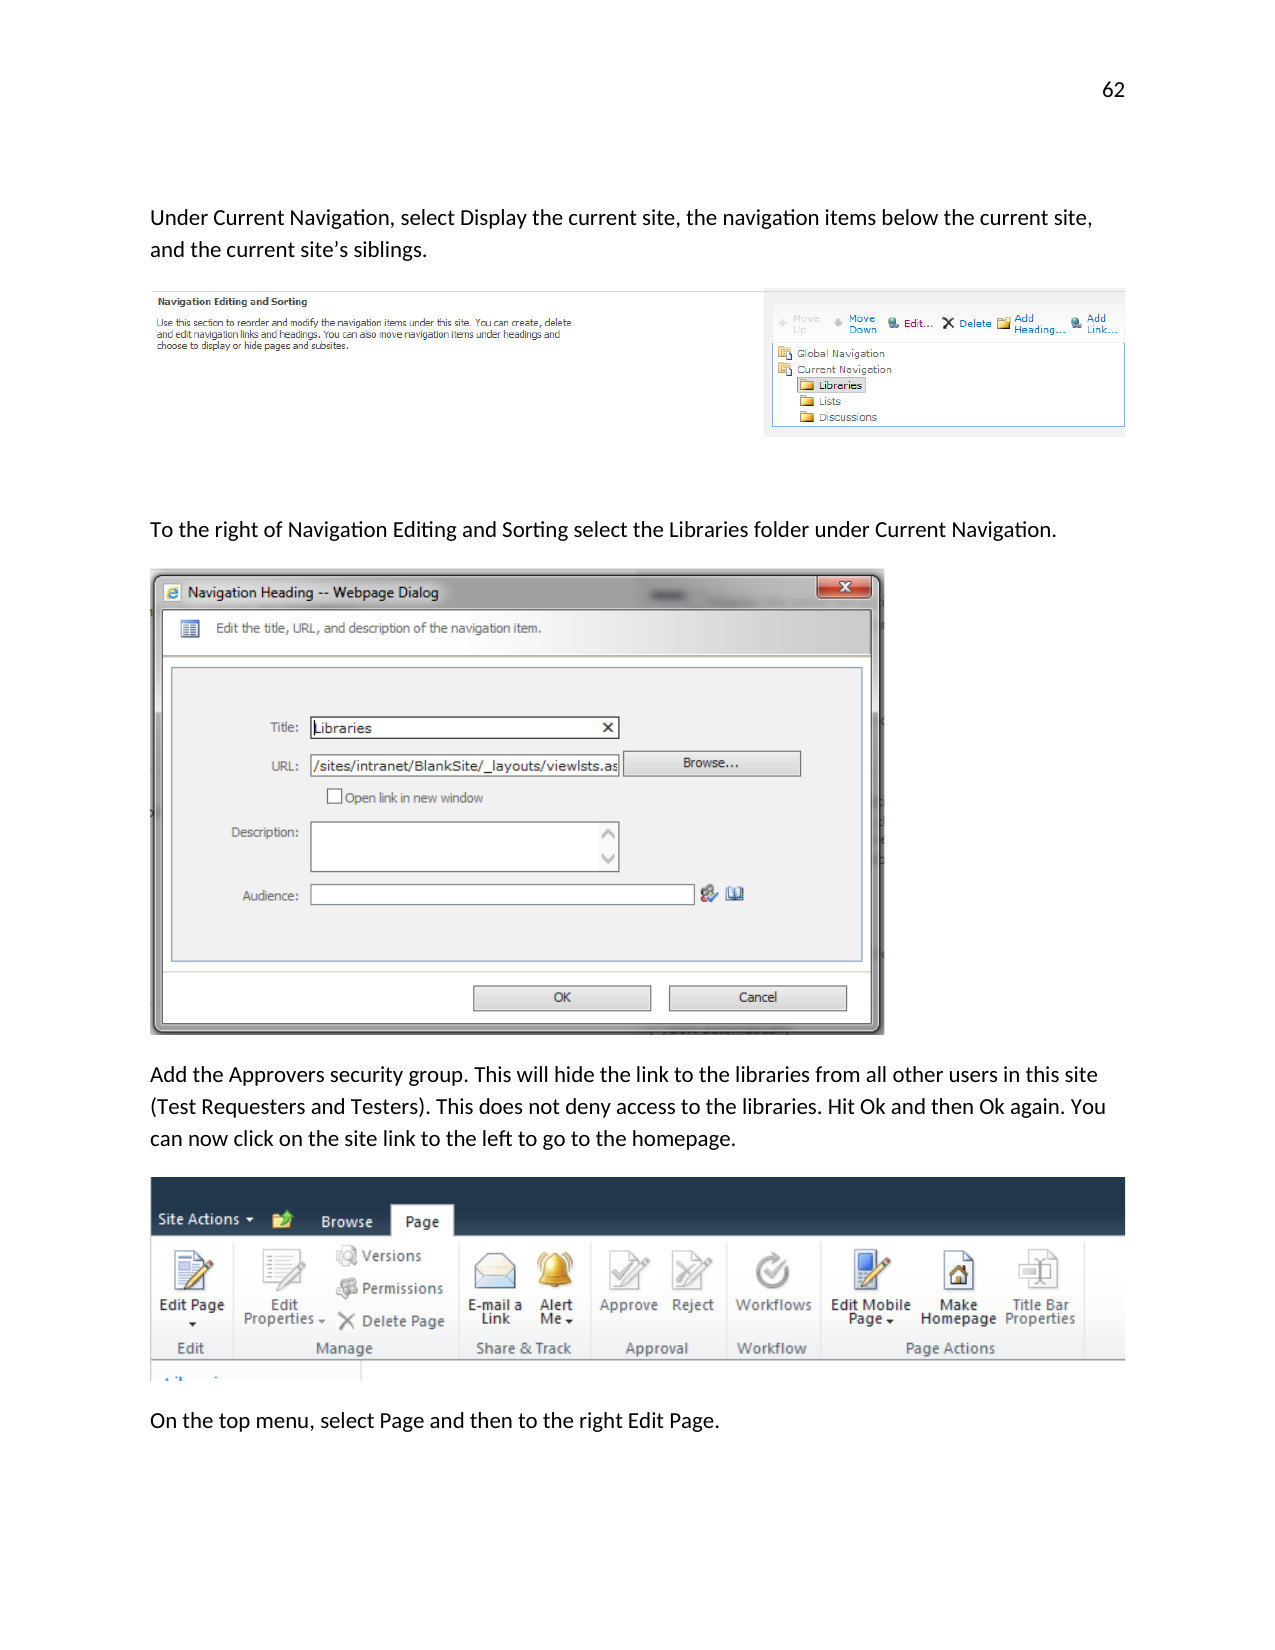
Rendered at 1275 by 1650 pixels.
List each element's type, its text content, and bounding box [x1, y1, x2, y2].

text Add the Approvers security group. This will hide the link to the libraries from all other users in this site (Test Requesters and Testers). This does not deny access to the libraries. Hit Ok and then Ok again. You can now click on the site link to the left to go to the homepage. [150, 1060, 1125, 1152]
text To the right of Navigation Editing and Sorting select the Libraries folder under Current Navigation. [150, 515, 1125, 543]
text On the top menu, select Page and then to the right Edit Page. [150, 1406, 1125, 1434]
picture [150, 1177, 1125, 1381]
picture [150, 288, 1125, 437]
text Under Current Navigation, select Display the current site, the navigation items below the current site, and the current site’s siblings. [150, 203, 1125, 263]
picture [150, 568, 885, 1035]
